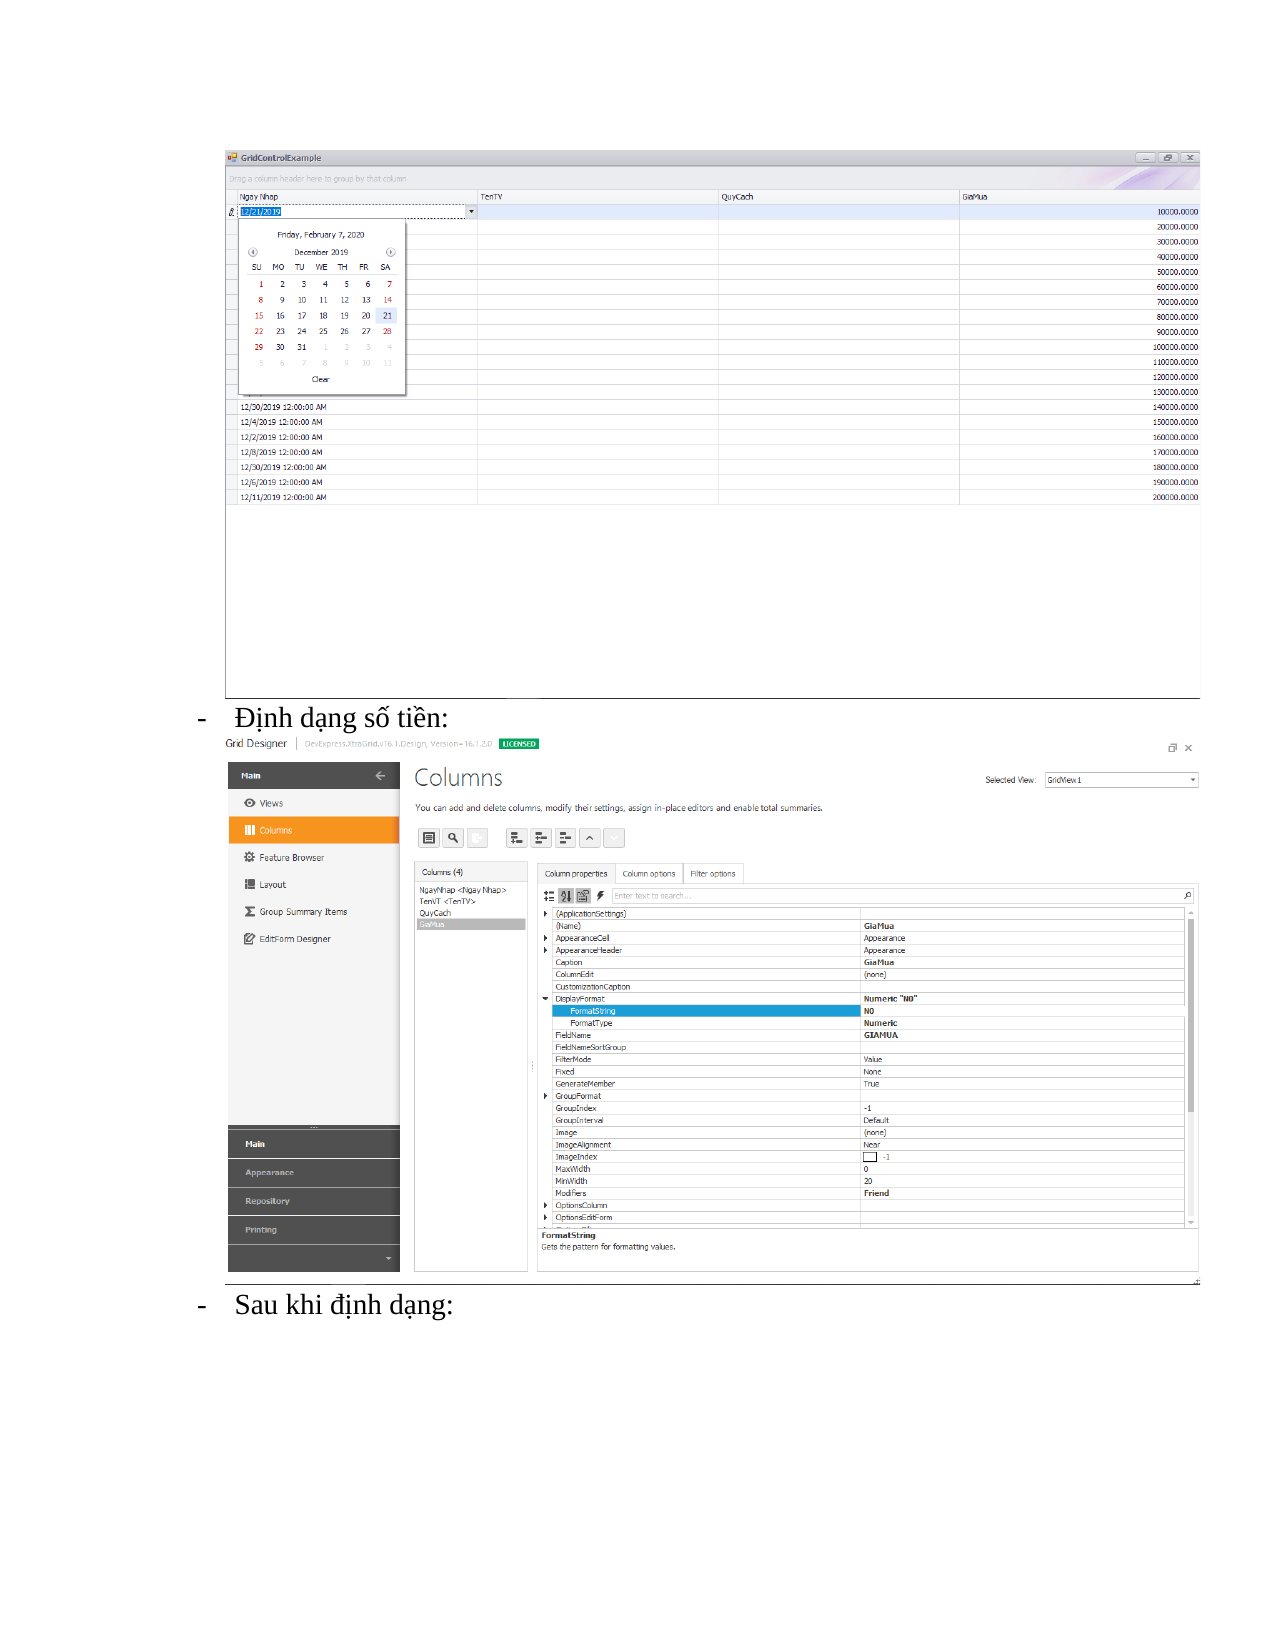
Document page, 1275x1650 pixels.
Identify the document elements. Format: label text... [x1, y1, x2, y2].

picture [225, 150, 1200, 699]
list Định dạng số tiền: [197, 700, 1125, 734]
list Sau khi định dạng: [197, 1287, 1125, 1320]
picture [225, 736, 1200, 1285]
